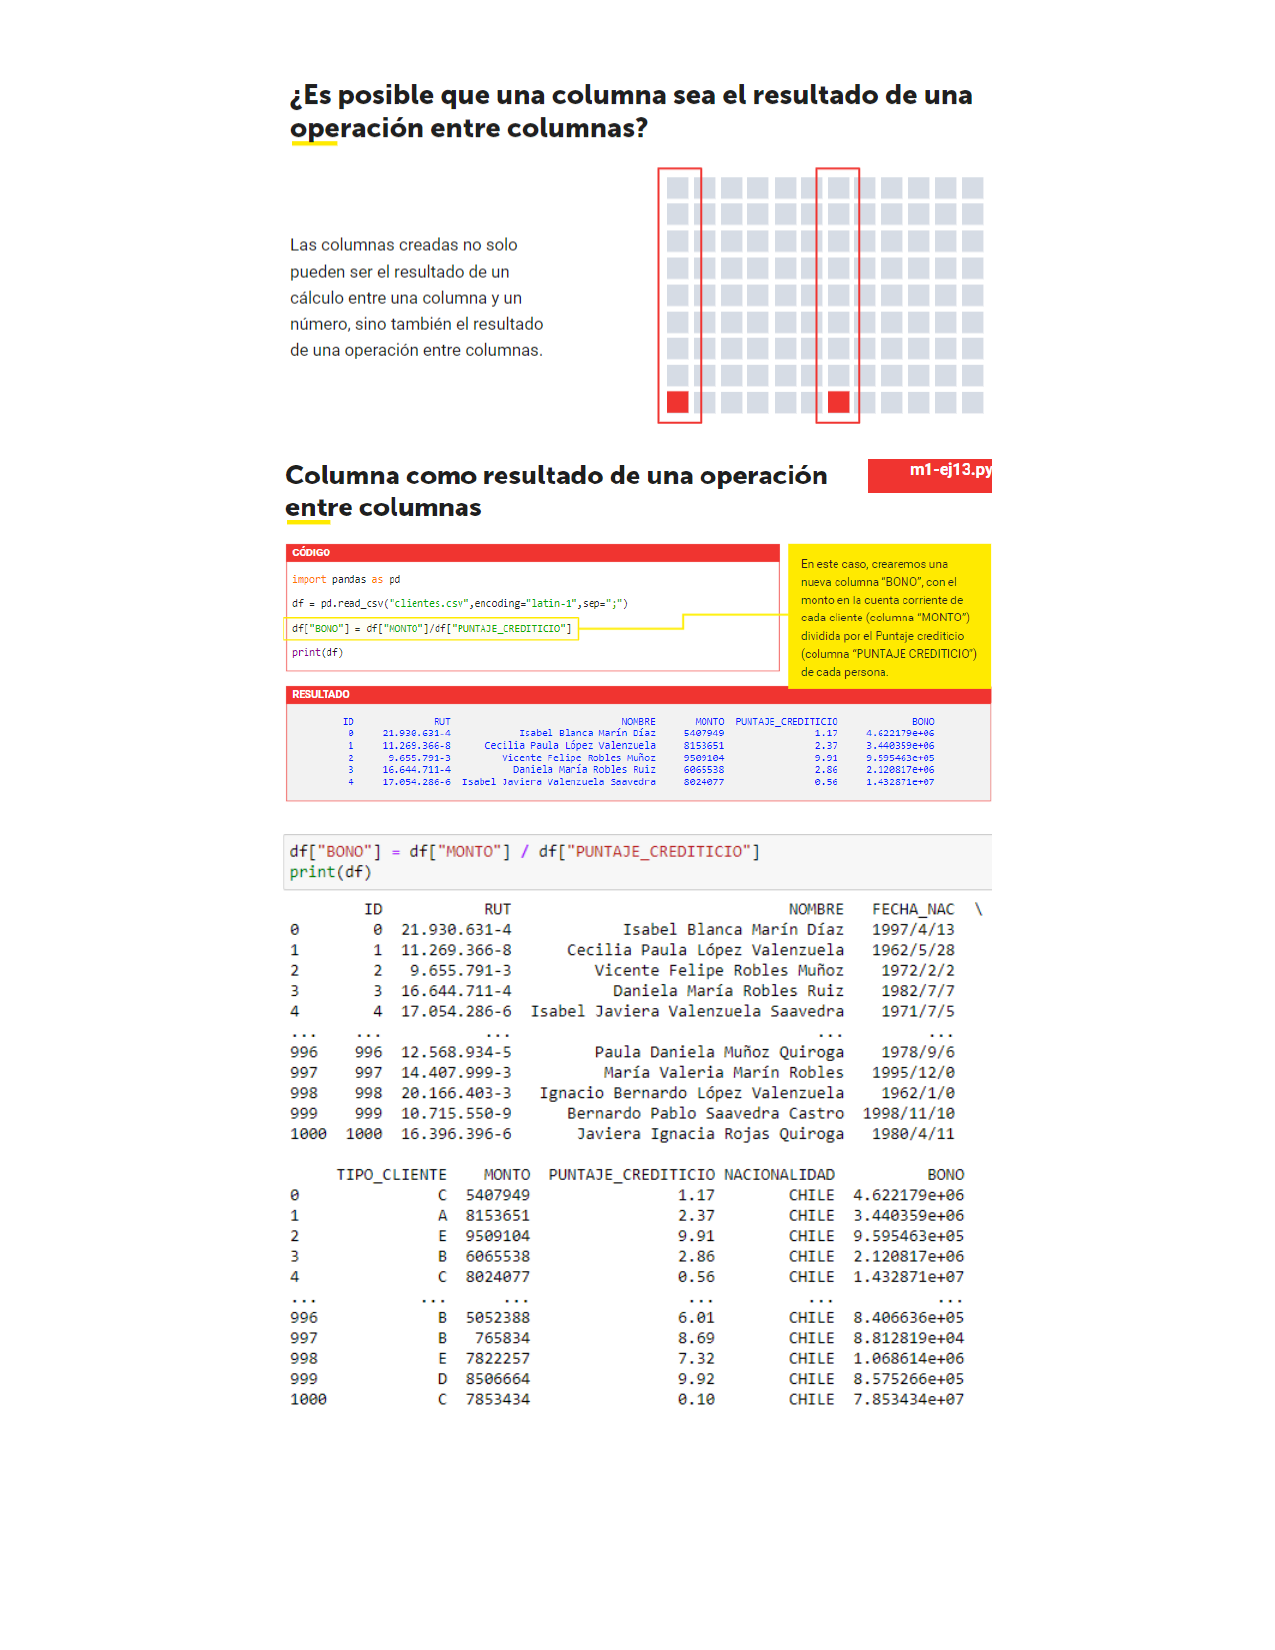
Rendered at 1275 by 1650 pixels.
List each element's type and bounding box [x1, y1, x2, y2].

picture [283, 834, 992, 1413]
picture [283, 75, 992, 429]
picture [283, 459, 992, 804]
